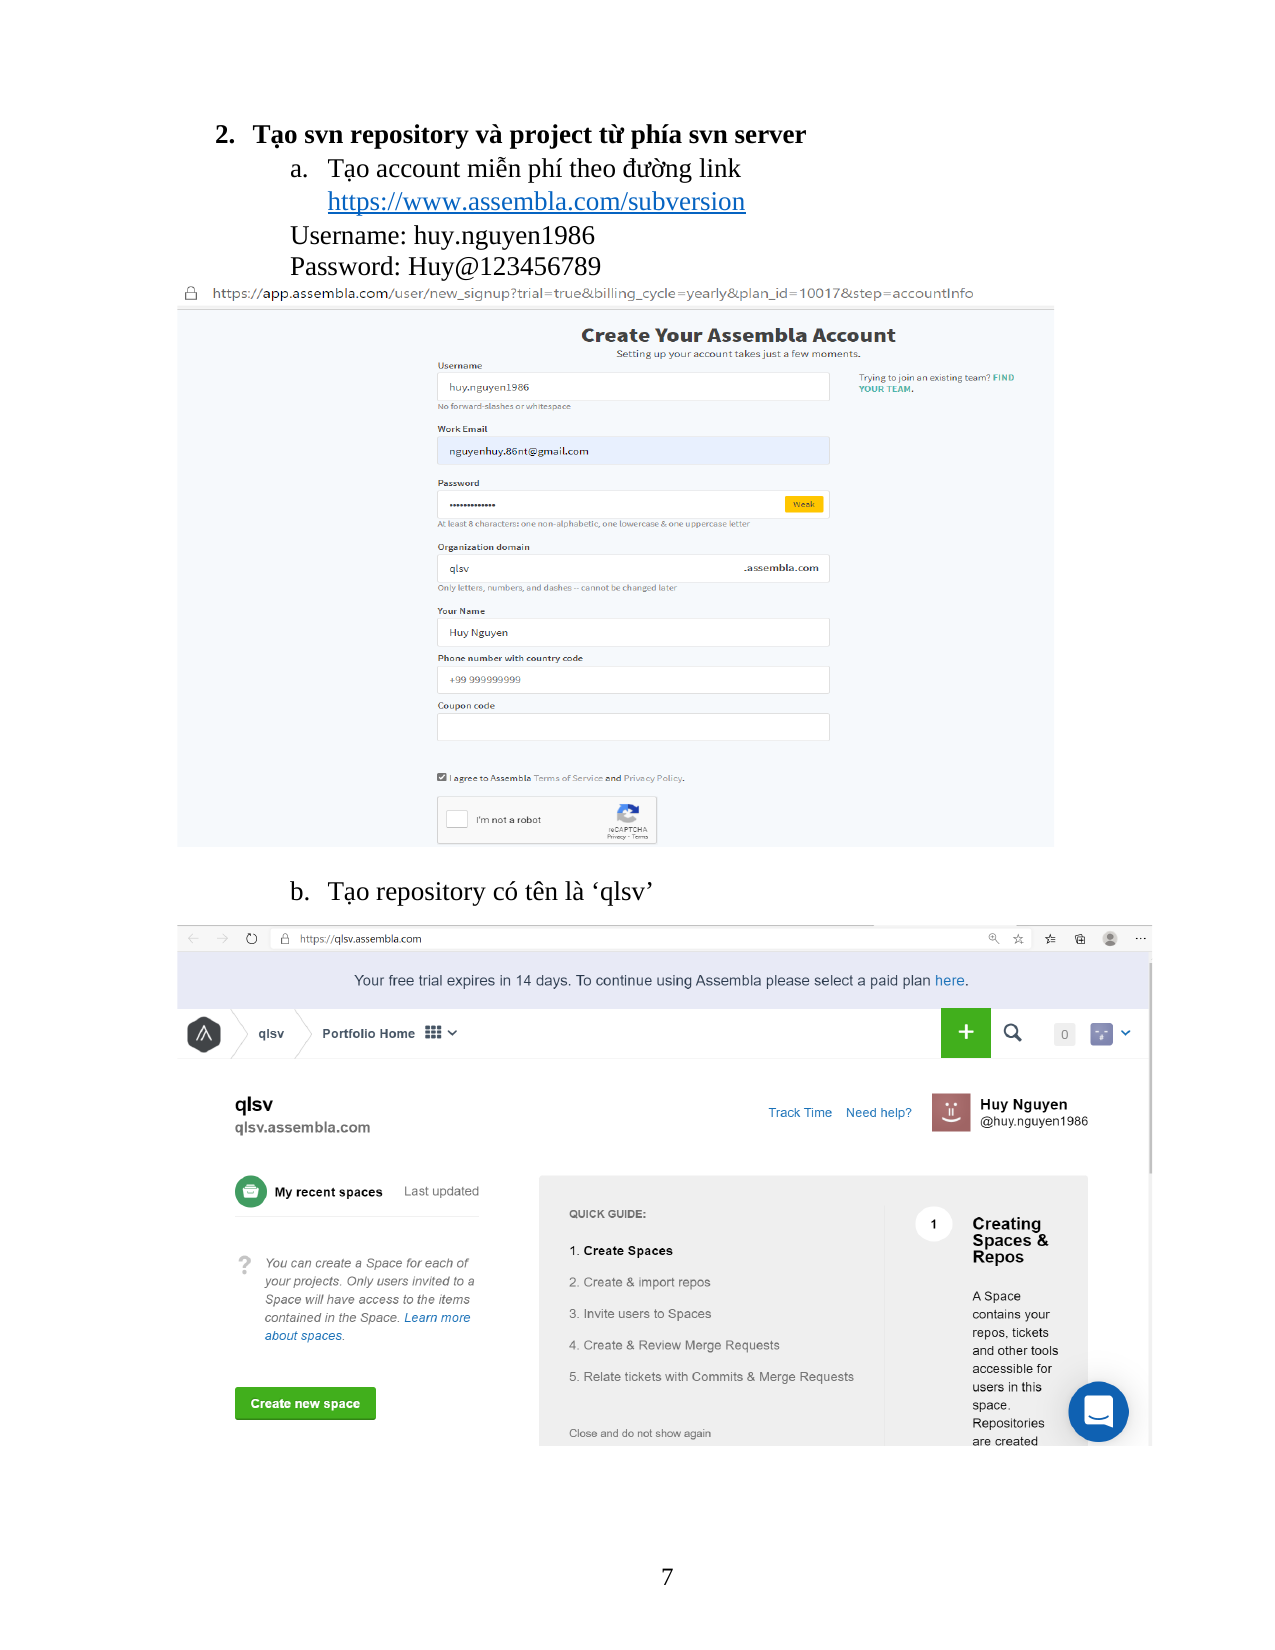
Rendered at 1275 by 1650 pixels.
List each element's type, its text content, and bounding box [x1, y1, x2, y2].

picture [177, 925, 1153, 1446]
list Password: Huy@123456789 [252, 250, 1157, 281]
picture [177, 281, 1055, 847]
list Tạo repository có tên là ‘qlsv’ [290, 875, 1157, 907]
list Tạo svn repository và project từ phía svn server [215, 118, 1157, 149]
list Username: huy.nguyen1986 [252, 219, 1157, 250]
list Tạo account miễn phí theo đường link https://www.assembla.com/subversion [290, 152, 1157, 216]
